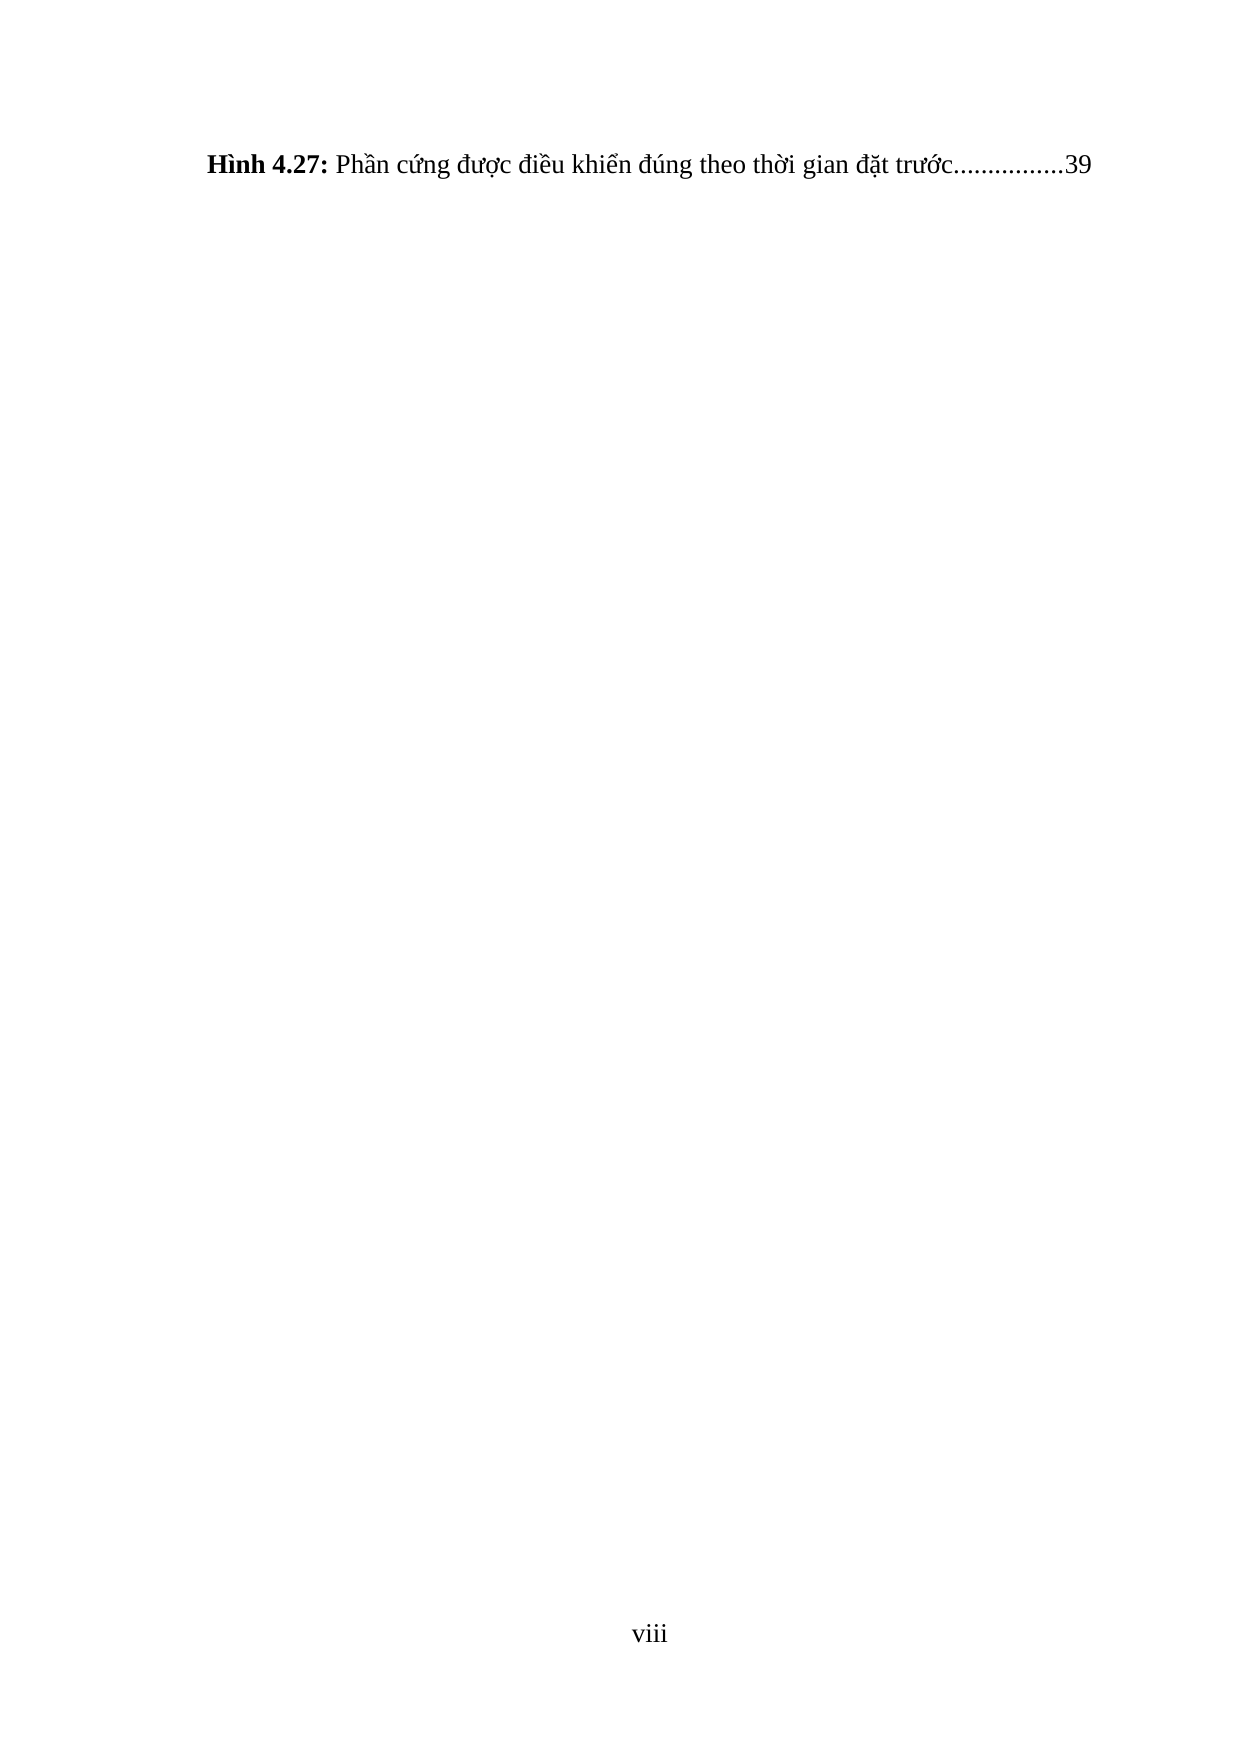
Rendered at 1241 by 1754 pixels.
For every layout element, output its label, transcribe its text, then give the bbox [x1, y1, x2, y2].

text Hình 4.27: Phần cứng được điều khiển đúng theo thời gian đặt trước. 39 [207, 148, 1092, 179]
